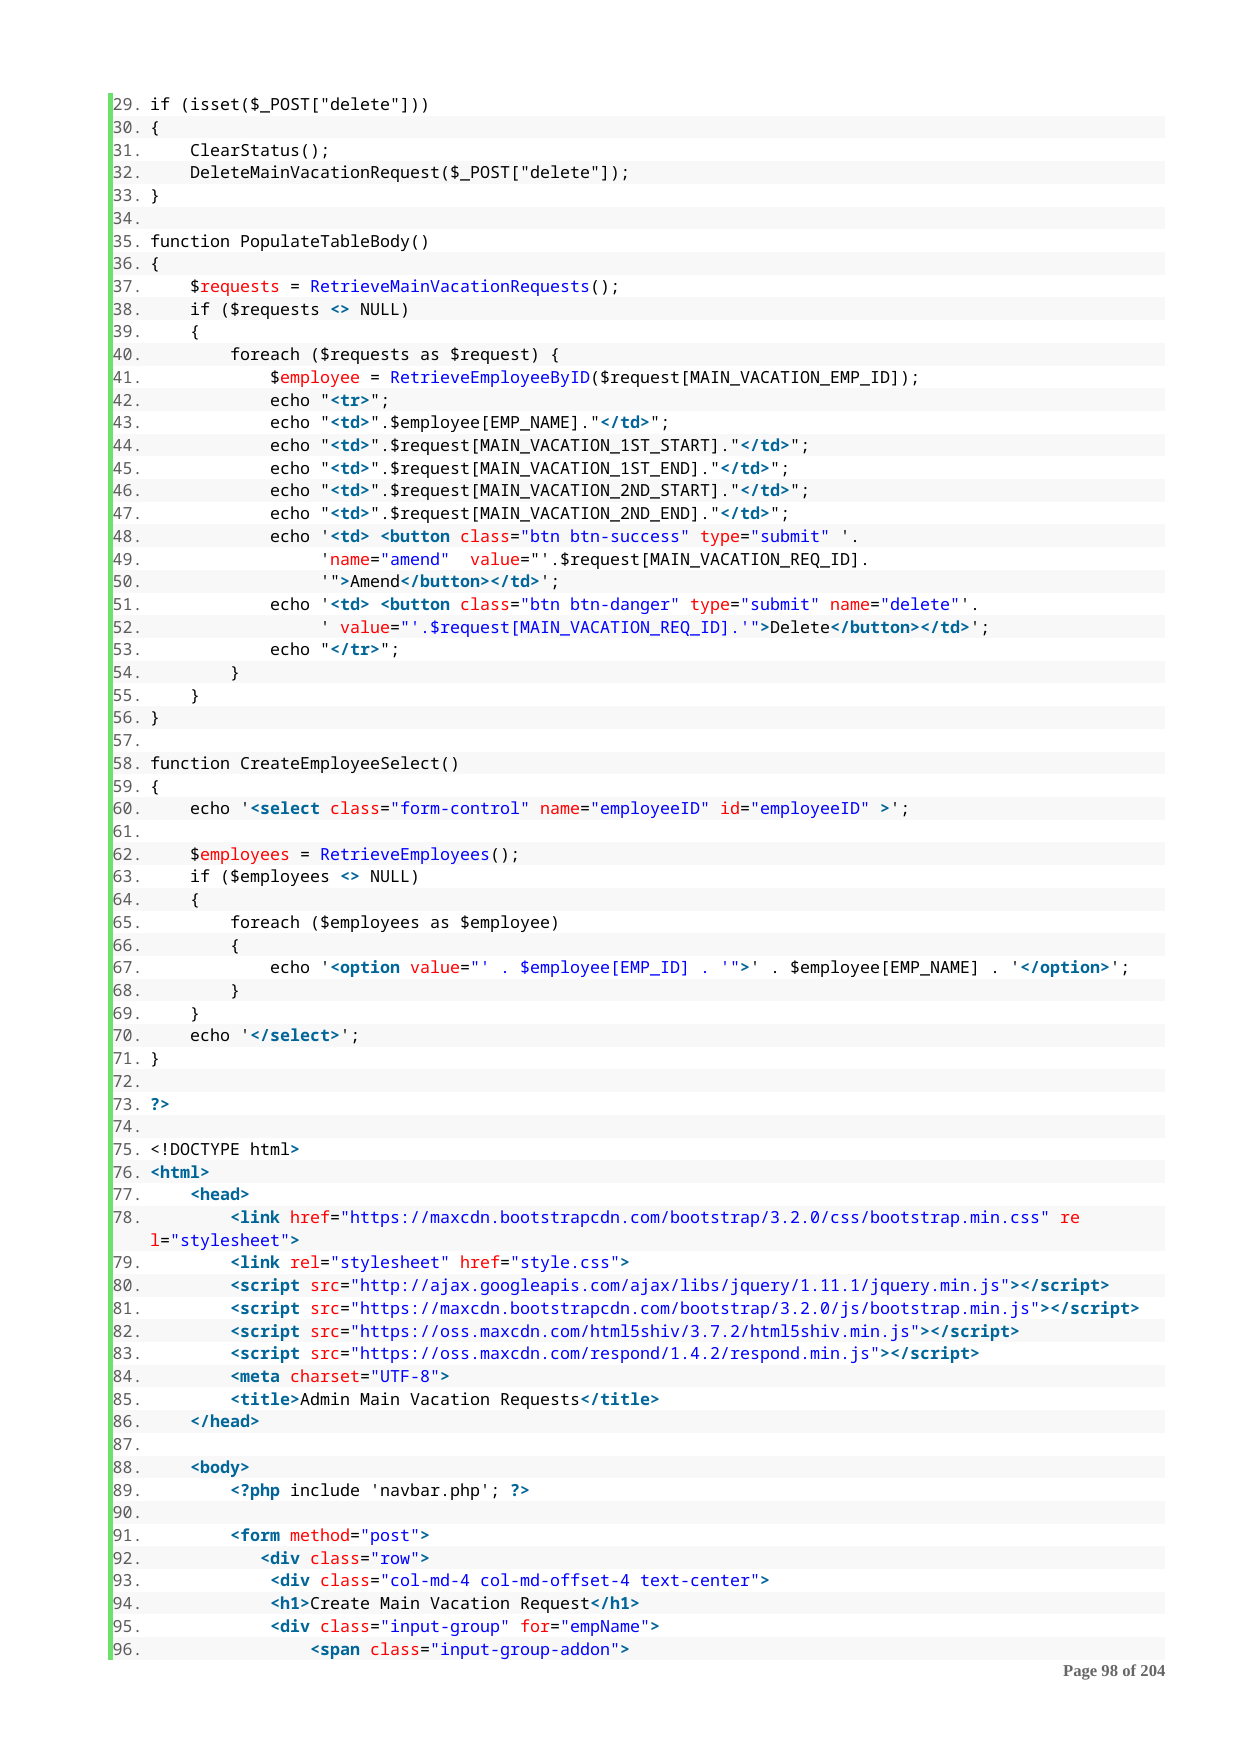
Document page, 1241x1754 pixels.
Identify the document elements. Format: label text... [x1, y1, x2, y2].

list <script src="http://ajax.googleapis.com/ajax/libs/jquery/1.11.1/jquery.min.js"></script> [113, 1274, 1165, 1297]
list } [113, 184, 1165, 207]
list ' value="'.$request[MAIN_VACATION_REQ_ID].'">Delete</button></td>'; [113, 615, 1165, 638]
list if (isset($_POST["delete"])) [113, 93, 1165, 116]
list $requests = RetrieveMainVacationRequests(); [113, 275, 1165, 297]
list 'name="amend" value="'.$request[MAIN_VACATION_REQ_ID]. [113, 547, 1165, 570]
list { [113, 888, 1165, 911]
list function PopulateTableBody() [113, 229, 1165, 252]
list { [113, 252, 1165, 275]
list echo "<td>".$request[MAIN_VACATION_1ST_START]."</td>"; [113, 434, 1165, 456]
list echo "<td>".$request[MAIN_VACATION_2ND_END]."</td>"; [113, 502, 1165, 524]
list <div class="col-md-4 col-md-offset-4 text-center"> [113, 1569, 1165, 1592]
list function CreateEmployeeSelect() [113, 752, 1165, 774]
list echo '<select class="form-control" name="employeeID" id="employeeID" >'; [113, 797, 1165, 820]
list echo '<td> <button class="btn btn-danger" type="submit" name="delete"'. [113, 593, 1165, 615]
list echo "<td>".$request[MAIN_VACATION_1ST_END]."</td>"; [113, 456, 1165, 479]
list { [113, 933, 1165, 956]
list <html> [113, 1160, 1165, 1183]
list echo '</select>'; [113, 1024, 1165, 1047]
list <script src="https://oss.maxcdn.com/html5shiv/3.7.2/html5shiv.min.js"></script> [113, 1319, 1165, 1342]
list <script src="https://maxcdn.bootstrapcdn.com/bootstrap/3.2.0/js/bootstrap.min.js"></script> [113, 1297, 1165, 1319]
list <div class="row"> [113, 1546, 1165, 1569]
list <form method="post"> [113, 1524, 1165, 1546]
list </head> [113, 1410, 1165, 1433]
list ClearStatus(); [113, 138, 1165, 161]
list <body> [113, 1456, 1165, 1478]
list echo "<td>".$request[MAIN_VACATION_2ND_START]."</td>"; [113, 479, 1165, 502]
list <link href="https://maxcdn.bootstrapcdn.com/bootstrap/3.2.0/css/bootstrap.min.css" rel="stylesheet"> [113, 1206, 1165, 1251]
list <div class="input-group" for="empName"> [113, 1614, 1165, 1637]
list ?> [113, 1092, 1165, 1115]
list echo "</tr>"; [113, 638, 1165, 661]
list echo '<td> <button class="btn btn-success" type="submit" '. [113, 524, 1165, 547]
list } [113, 706, 1165, 729]
list if ($requests <> NULL) [113, 297, 1165, 320]
list <meta charset="UTF-8"> [113, 1365, 1165, 1387]
list $employees = RetrieveEmployees(); [113, 842, 1165, 865]
list if ($employees <> NULL) [113, 865, 1165, 888]
list { [113, 116, 1165, 138]
list { [113, 320, 1165, 343]
list <span class="input-group-addon"> [113, 1637, 1165, 1660]
list <title>Admin Main Vacation Requests</title> [113, 1387, 1165, 1410]
list $employee = RetrieveEmployeeByID($request[MAIN_VACATION_EMP_ID]); [113, 366, 1165, 388]
list } [113, 661, 1165, 683]
list } [113, 1001, 1165, 1024]
list foreach ($requests as $request) { [113, 343, 1165, 366]
list } [113, 979, 1165, 1001]
list foreach ($employees as $employee) [113, 911, 1165, 933]
list <h1>Create Main Vacation Request</h1> [113, 1592, 1165, 1614]
list { [113, 774, 1165, 797]
list } [113, 683, 1165, 706]
list '">Amend</button></td>'; [113, 570, 1165, 593]
list echo "<td>".$employee[EMP_NAME]."</td>"; [113, 411, 1165, 434]
list DeleteMainVacationRequest($_POST["delete"]); [113, 161, 1165, 184]
list <!DOCTYPE html> [113, 1138, 1165, 1160]
list <?php include 'navbar.php'; ?> [113, 1478, 1165, 1501]
list <script src="https://oss.maxcdn.com/respond/1.4.2/respond.min.js"></script> [113, 1342, 1165, 1365]
list } [113, 1047, 1165, 1069]
list echo "<tr>"; [113, 388, 1165, 411]
list <link rel="stylesheet" href="style.css"> [113, 1251, 1165, 1274]
list echo '<option value="' . $employee[EMP_ID] . '">' . $employee[EMP_NAME] . '</option>'; [113, 956, 1165, 979]
list <head> [113, 1183, 1165, 1206]
